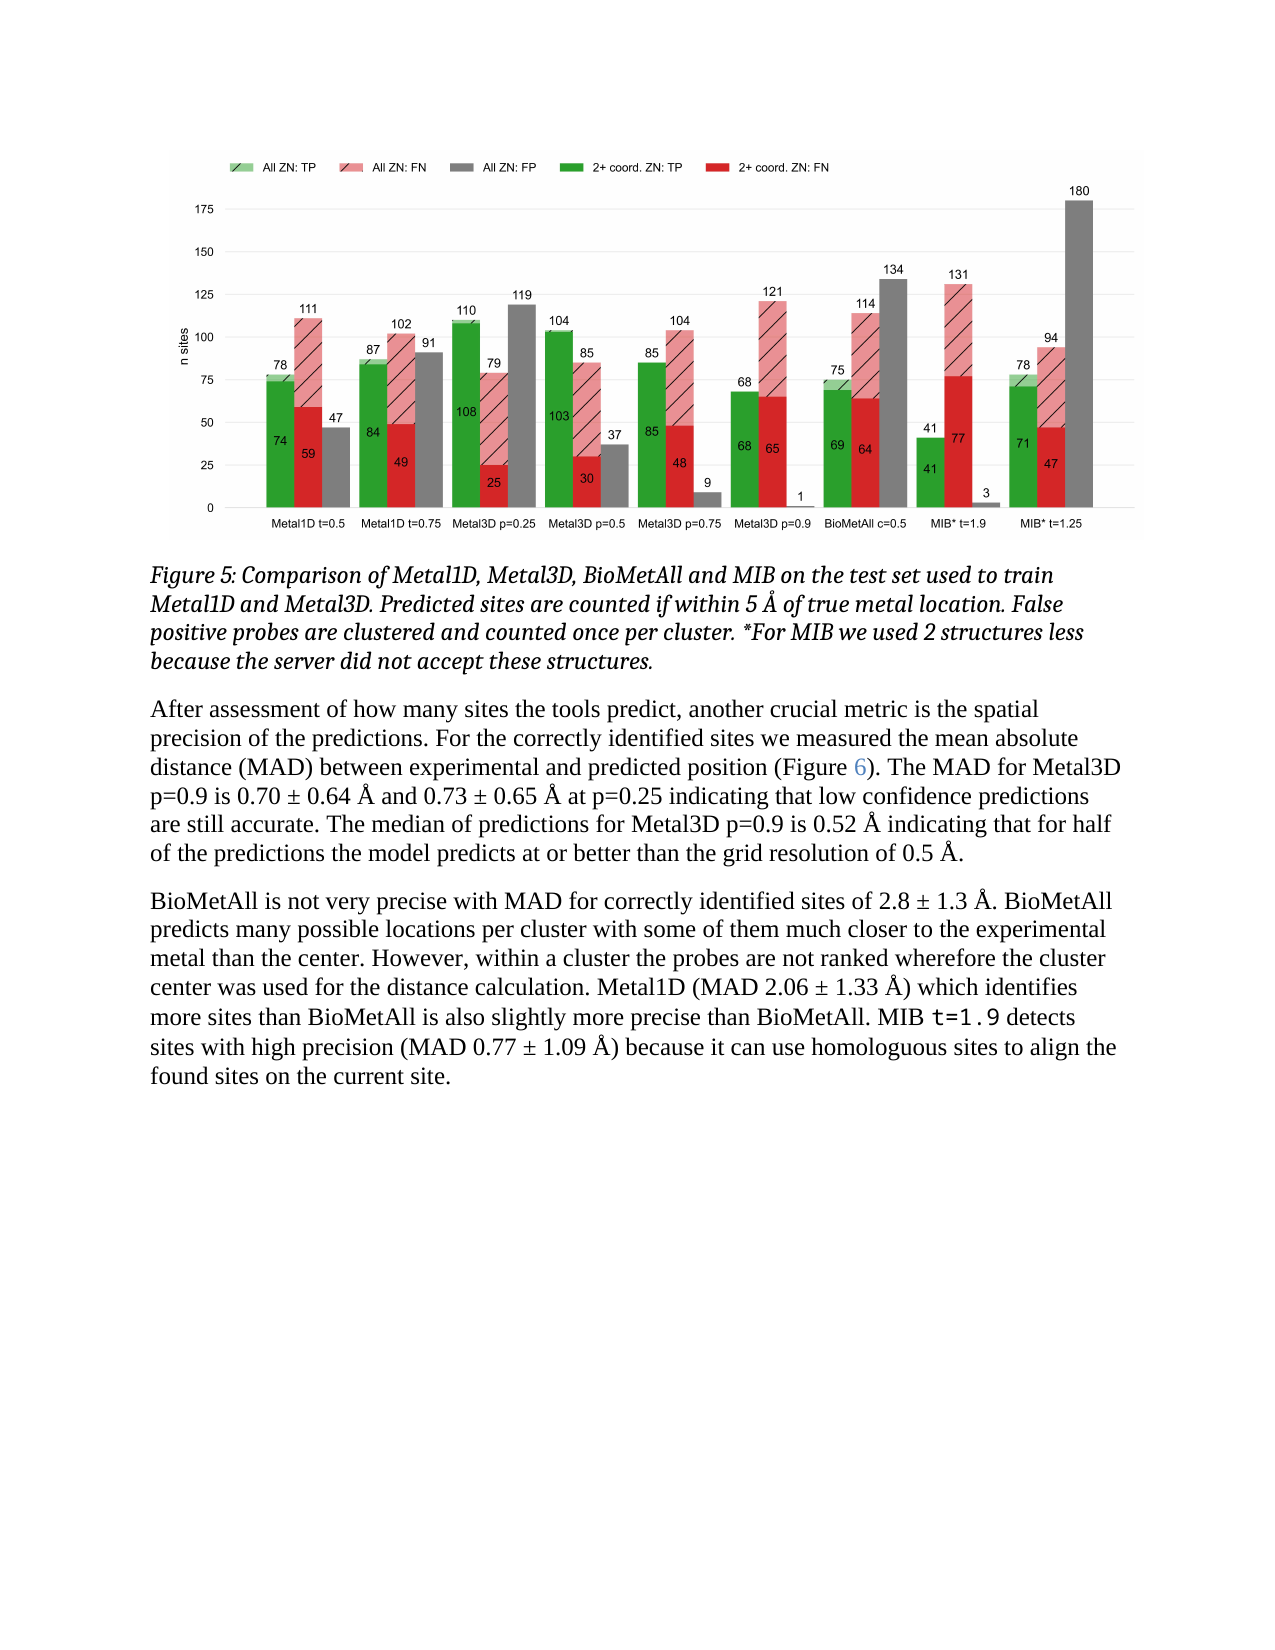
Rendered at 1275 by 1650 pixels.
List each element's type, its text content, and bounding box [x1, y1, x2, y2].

text Figure 5: Comparison of Metal1D, Metal3D, BioMetAll and MIB on the test set used to train Metal1D and Metal3D. Predicted sites are counted if within 5 Å of true metal location. False positive probes are clustered and counted once per cluster. *For MIB we used 2 structures less because the server did not accept these structures. [150, 561, 1125, 676]
text BioMetAll is not very precise with MAD for correctly identified sites of 2.8 ± 1.3 Å. BioMetAll predicts many possible locations per cluster with some of them much closer to the experimental metal than the center. However, within a cluster the probes are not ranked wherefore the cluster center was used for the distance calculation. Metal1D (MAD 2.06 ± 1.33 Å) which identifies more sites than BioMetAll is also slightly more precise than BioMetAll. MIB t=1.9 detects sites with high precision (MAD 0.77 ± 1.09 Å) because it can use homologuous sites to align the found sites on the current site. [150, 886, 1125, 1089]
text After assessment of how many sites the tools predict, another crucial metric is the spatial precision of the predictions. For the correctly identified sites we measured the mean absolute distance (MAD) between experimental and predicted position (Figure 6). The MAD for Metal3D p=0.9 is 0.70 ± 0.64 Å and 0.73 ± 0.65 Å at p=0.25 indicating that low confidence predictions are still accurate. The median of predictions for Metal3D p=0.9 is 0.52 Å indicating that for half of the predictions the model predicts at or better than the grid resolution of 0.5 Å. [150, 694, 1125, 867]
picture [168, 150, 1144, 540]
